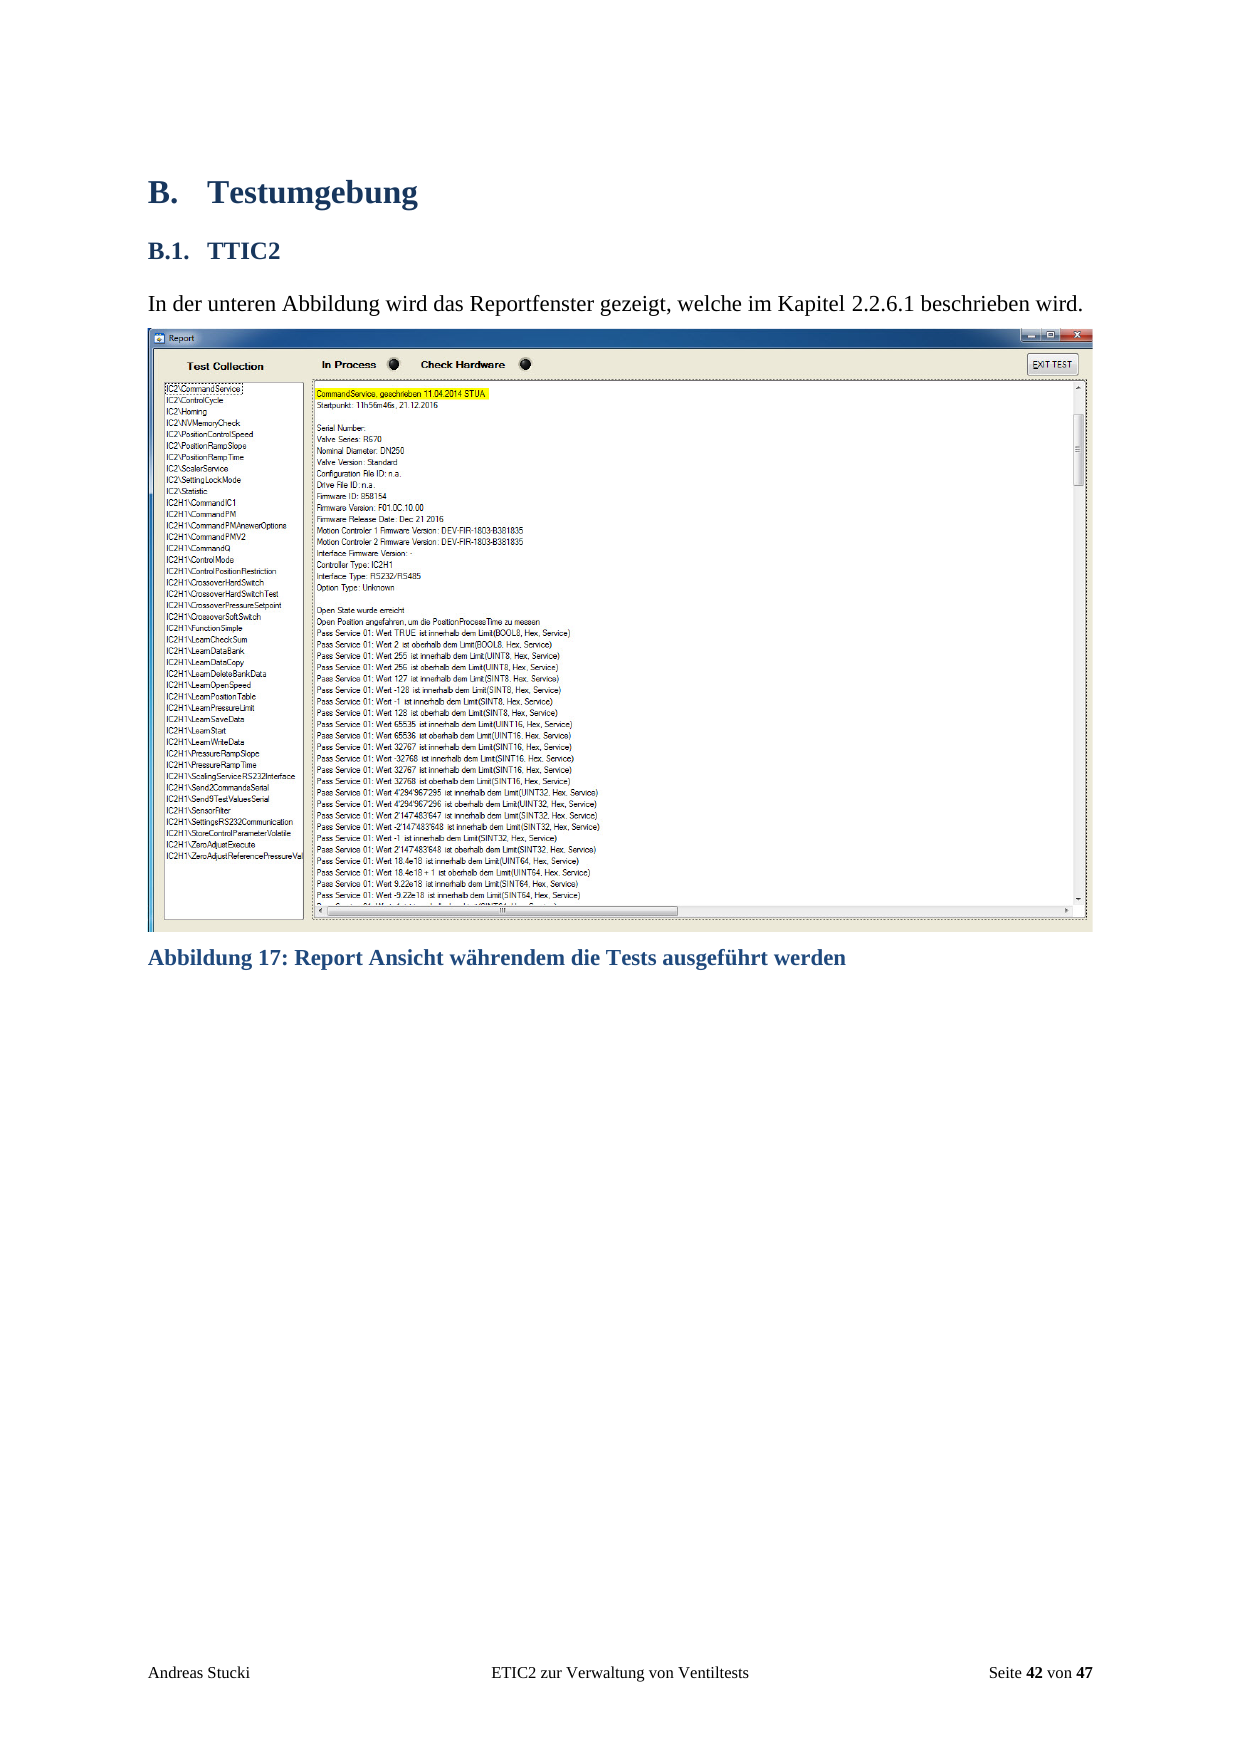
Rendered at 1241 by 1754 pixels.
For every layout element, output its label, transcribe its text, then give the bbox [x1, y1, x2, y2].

text In der unteren Abbildung wird das Reportfenster gezeigt, welche im Kapitel 2.2.6.1 beschrieben wird. [148, 290, 1092, 316]
subtitle B. Testumgebung [148, 173, 1092, 211]
subtitle B.1. TTIC2 [148, 236, 1092, 265]
picture [147, 328, 1093, 932]
